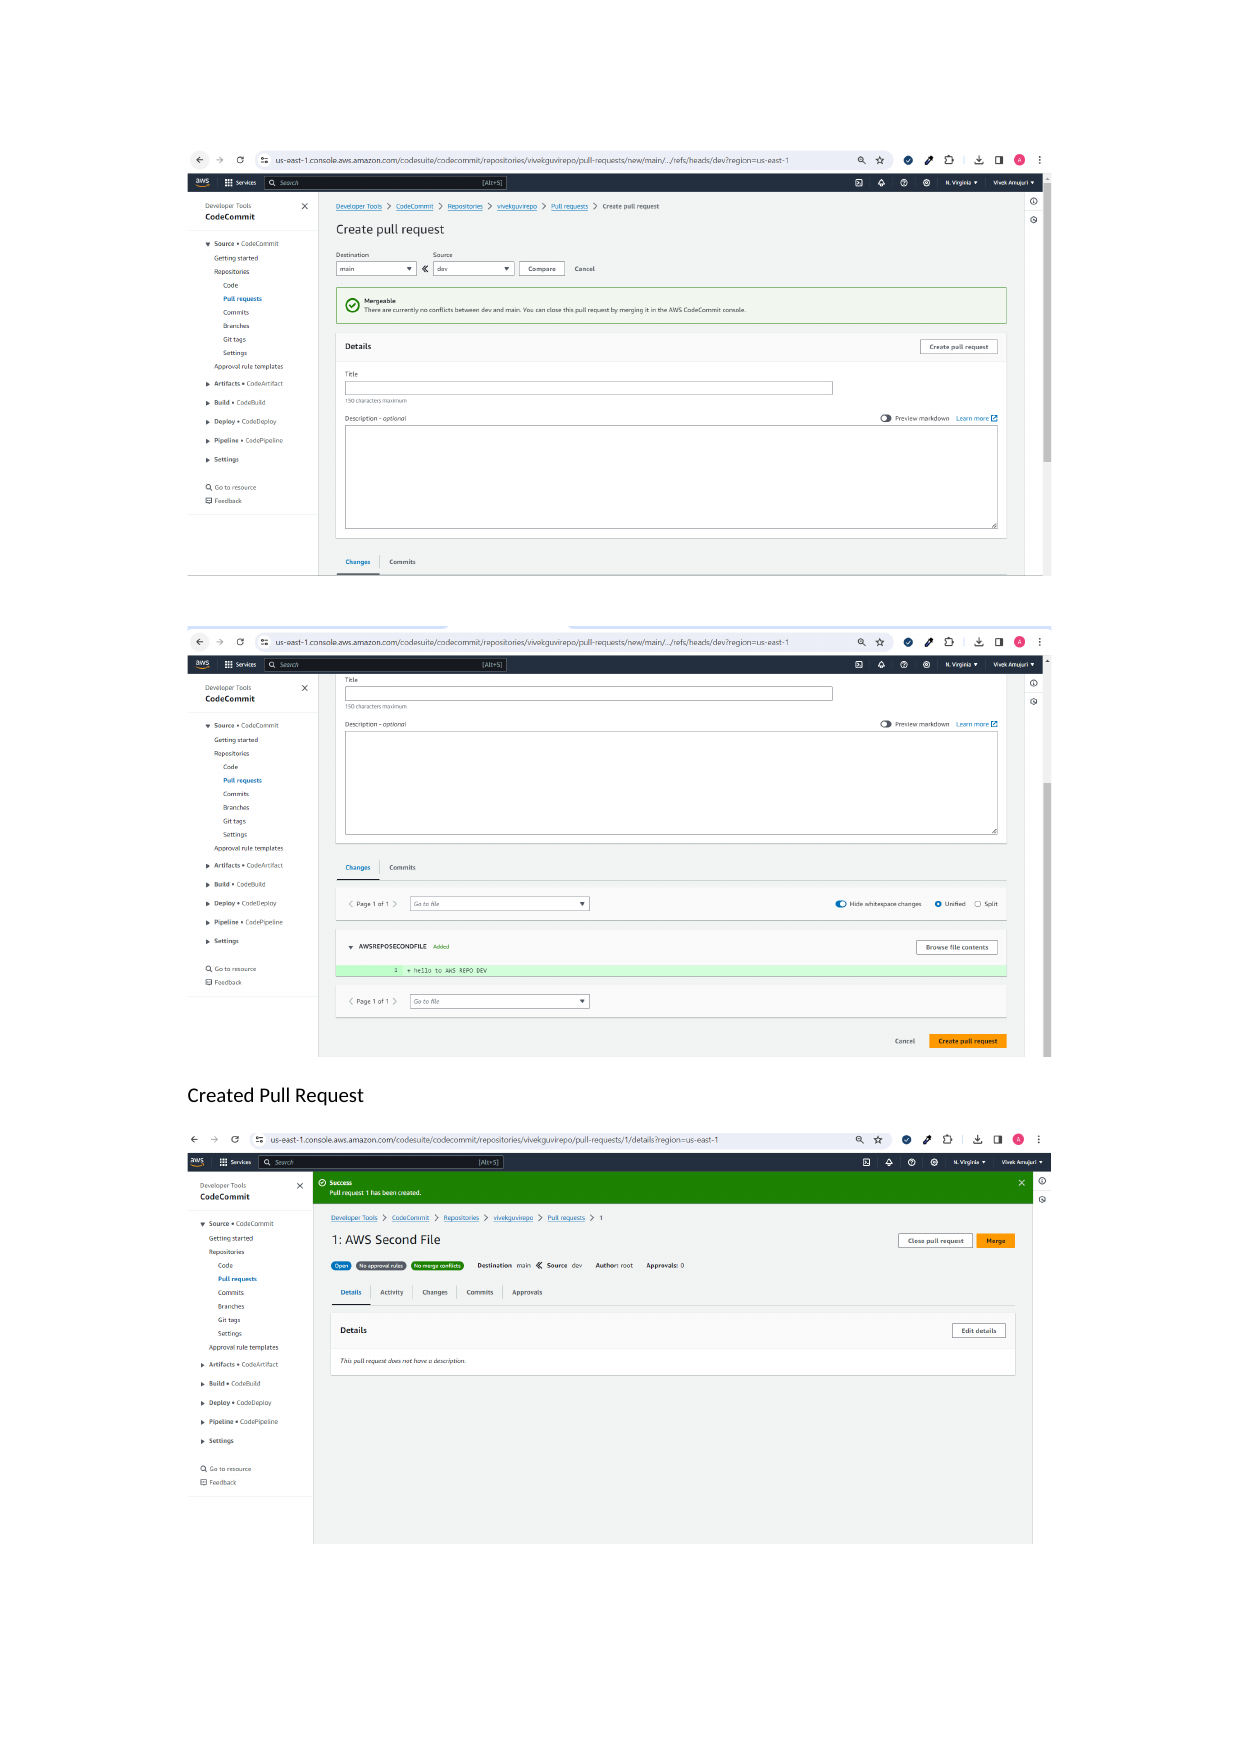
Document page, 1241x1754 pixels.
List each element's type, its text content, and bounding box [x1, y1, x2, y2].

picture [187, 150, 1052, 576]
picture [187, 626, 1052, 1057]
list Created Pull Request [187, 1082, 1053, 1108]
picture [187, 1133, 1051, 1544]
